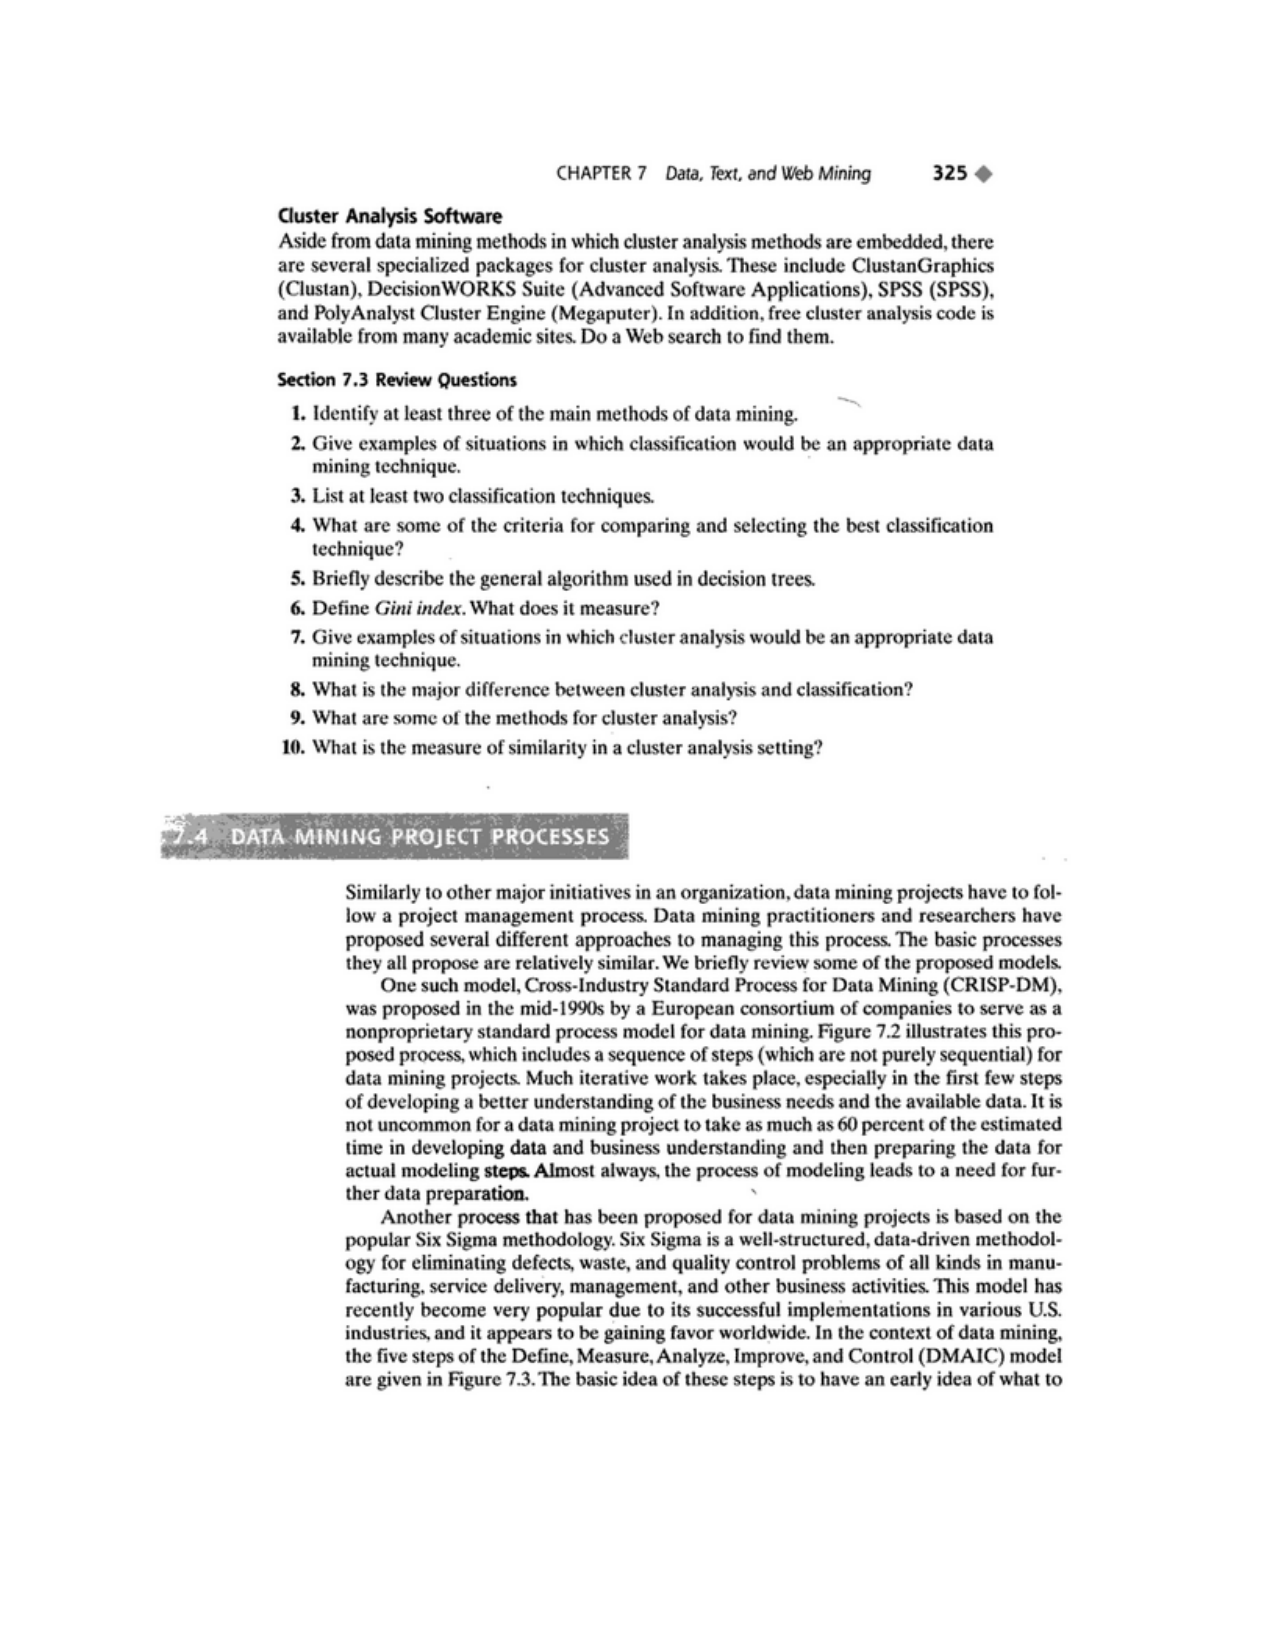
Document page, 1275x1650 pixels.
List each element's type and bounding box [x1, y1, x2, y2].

picture [150, 150, 1016, 804]
picture [150, 811, 1097, 1407]
